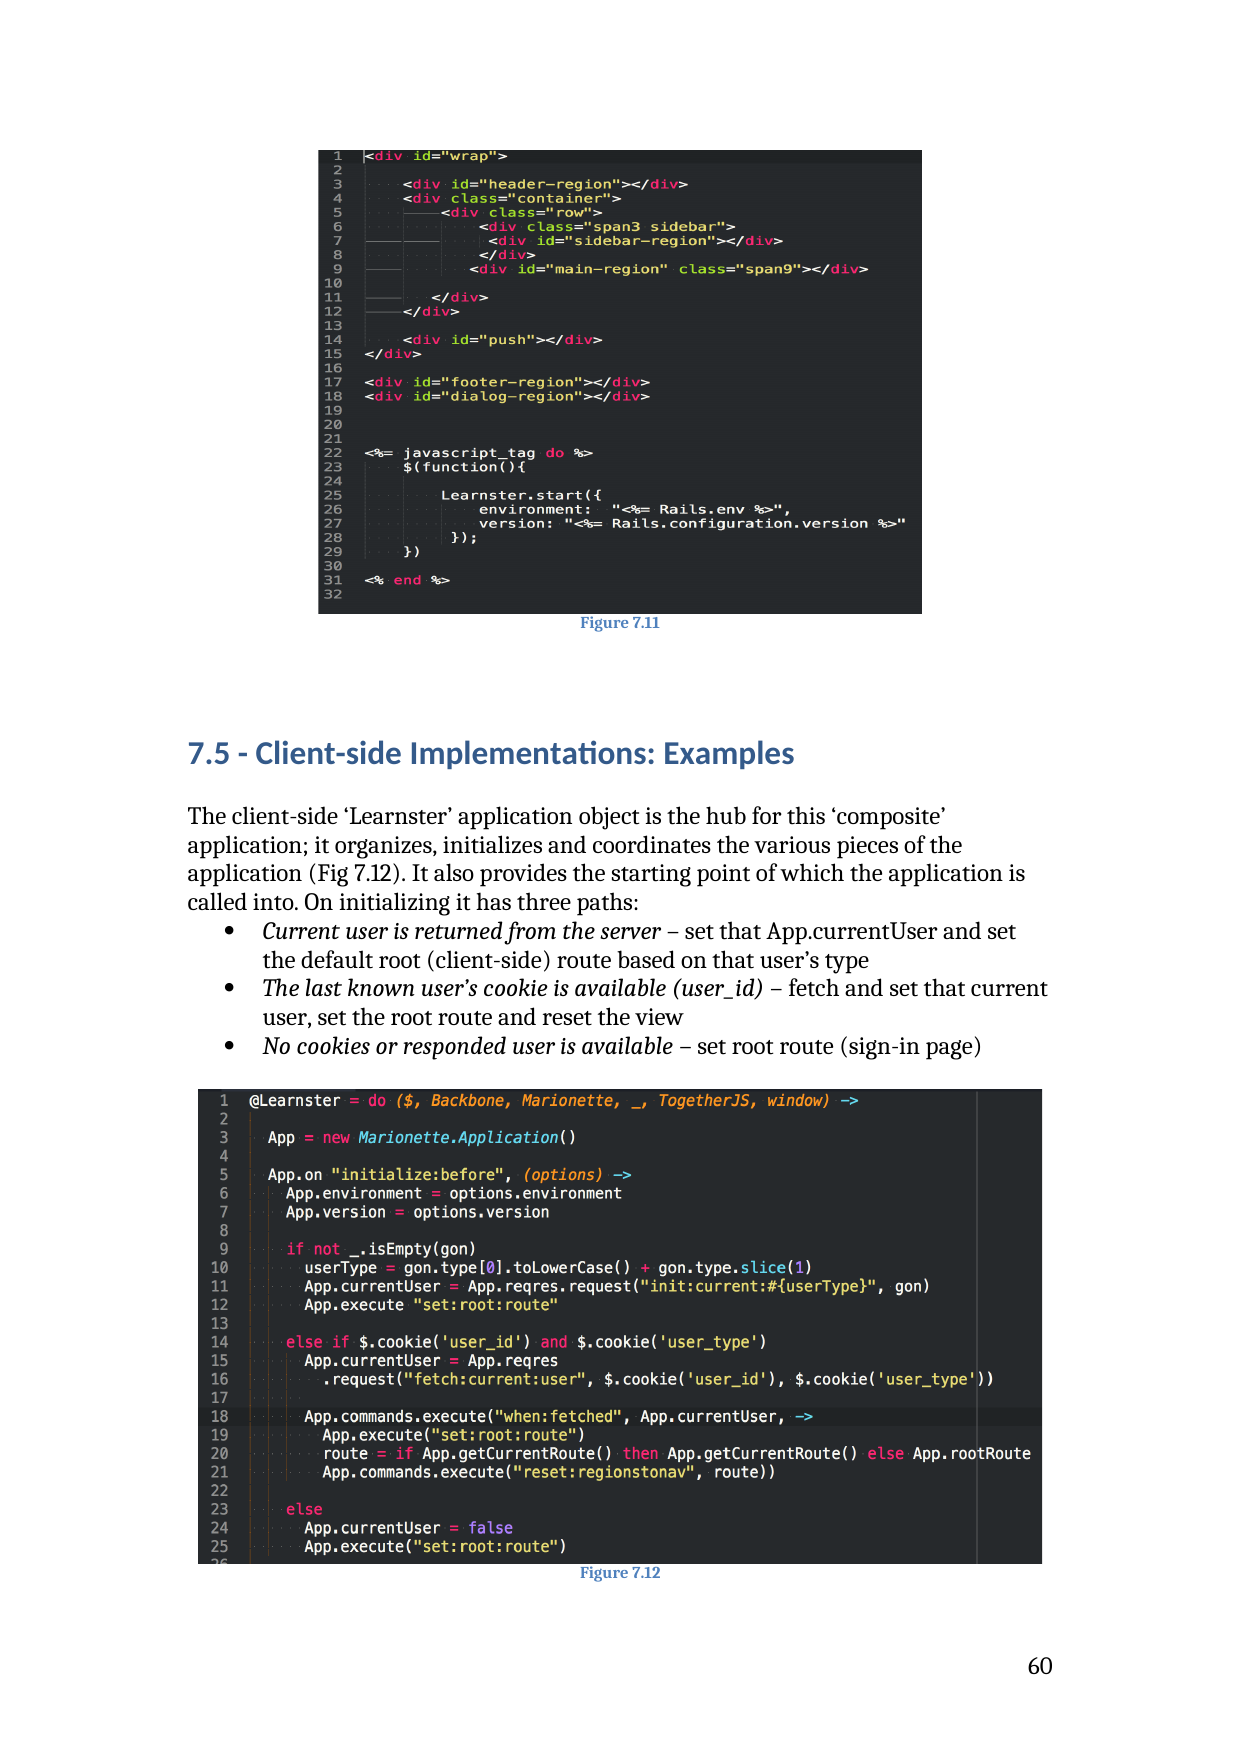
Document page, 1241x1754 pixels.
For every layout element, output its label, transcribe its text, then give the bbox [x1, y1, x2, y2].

list Current user is returned from the server – set that App.currentUser and set the default root (client-side) route based on that user’s type [225, 917, 1053, 974]
subtitle 7.5 - Client-side Implementations: Examples [187, 732, 1053, 773]
text Figure 7.11 [187, 614, 1053, 633]
picture [318, 150, 922, 614]
list The last known user’s cookie is available (user_id) – fetch and set that current user, set the root route and reset the view [225, 974, 1053, 1032]
text Figure 7.12 [187, 1564, 1053, 1583]
text The client-side ‘Learnster’ application object is the hub for this ‘composite’ application; it organizes, initializes and coordinates the various pieces of the application (Fig 7.12). It also provides the starting point of which the application is called into. On initializing it has three paths: [187, 802, 1053, 917]
list No cookies or responded user is available – set root route (sign-in page) [225, 1032, 1053, 1061]
picture [198, 1089, 1043, 1564]
